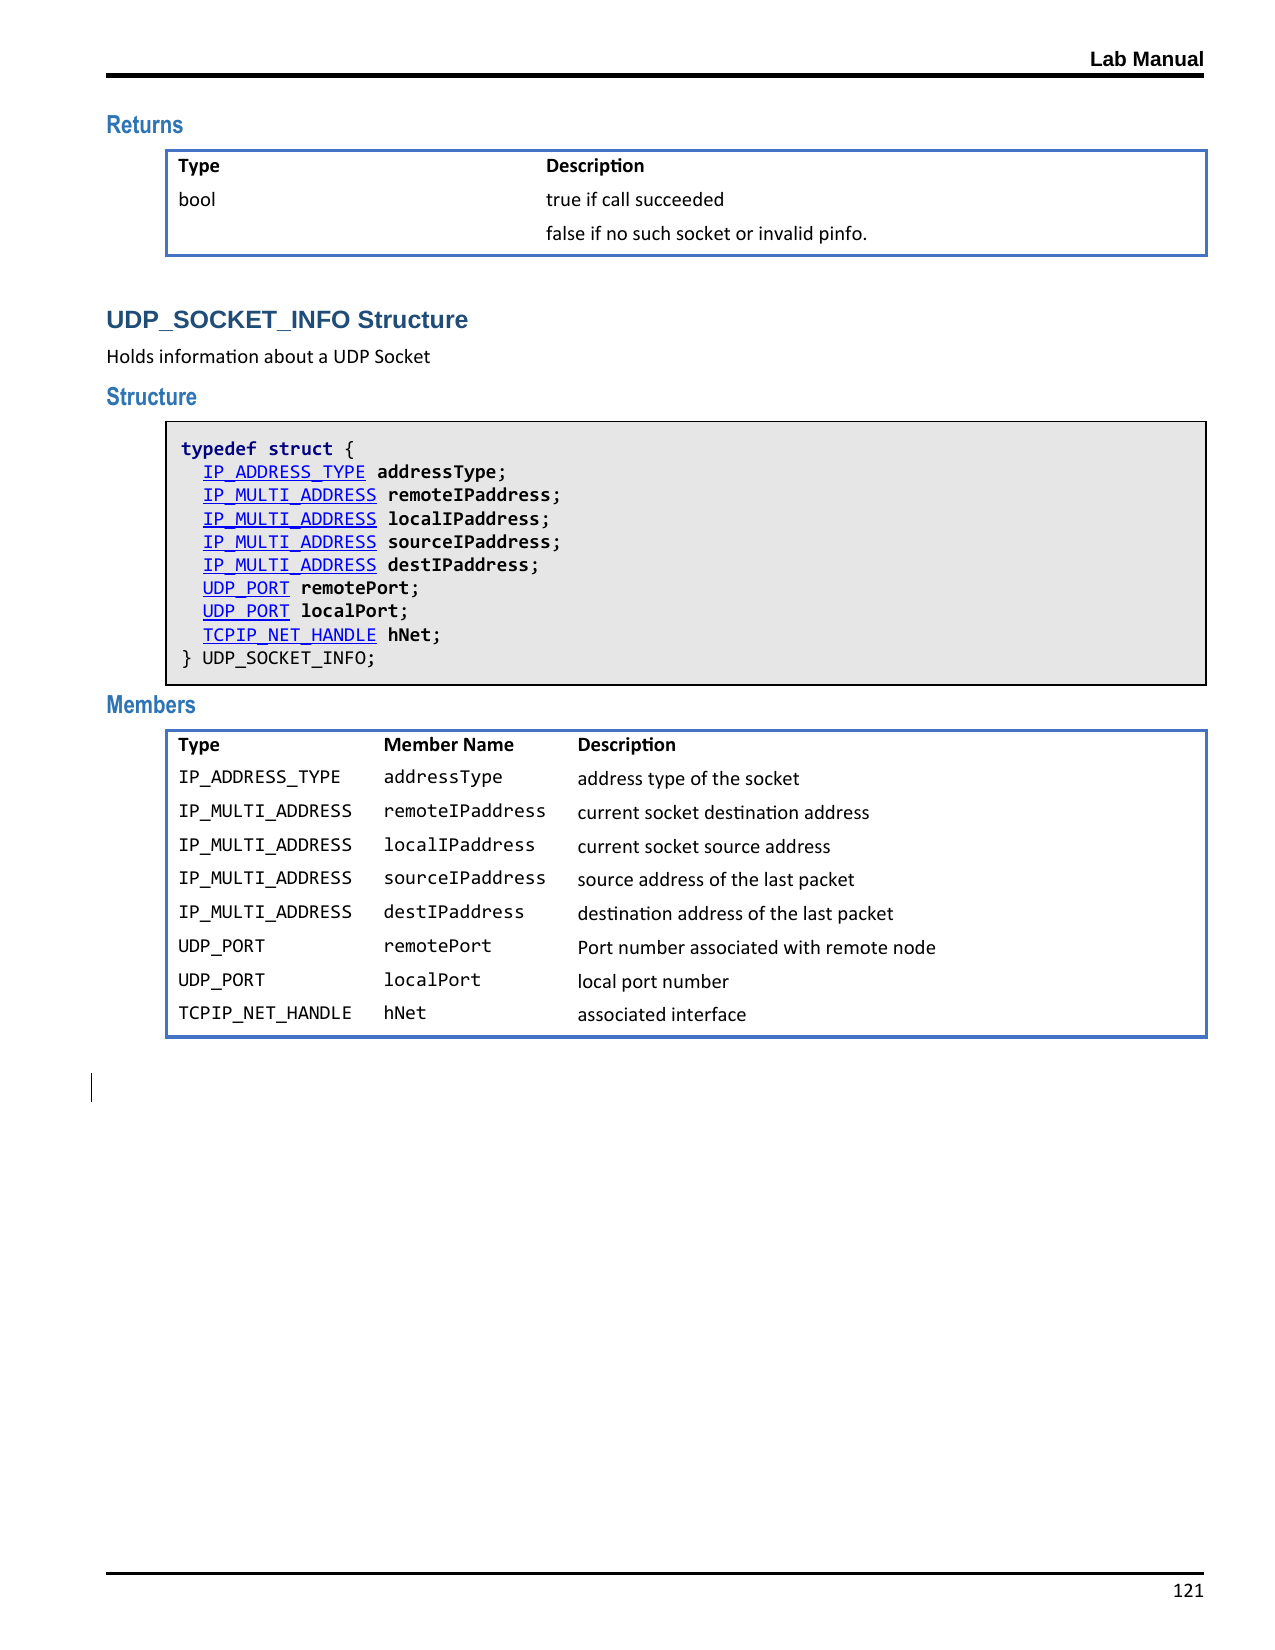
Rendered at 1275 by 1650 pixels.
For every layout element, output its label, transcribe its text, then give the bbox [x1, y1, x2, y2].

subtitle Returns [106, 111, 1204, 139]
table_cell IP_MULTI_ADDRESS [168, 833, 372, 867]
table_cell localIPaddress [372, 833, 566, 867]
table_header Description [535, 152, 1205, 186]
table_header typedef struct { IP_ADDRESS_TYPE addressType; IP_MULTI_ADDRESS remoteIPaddress; IP_MULTI_ADDRESS localIPaddress; IP_MULTI_ADDRESS sourceIPaddress; IP_MULTI_ADDRESS destIPaddress; UDP_PORT remotePort; UDP_PORT localPort; TCPIP_NET_HANDLE hNet; } UDP_SOCKET_INFO; [167, 422, 1205, 684]
table_cell bool [168, 186, 534, 254]
table_cell hNet [372, 1002, 566, 1035]
subtitle Structure [106, 382, 1204, 411]
table_cell addressType [372, 765, 566, 799]
text Holds information about a UDP Socket [106, 344, 1204, 369]
table_cell current socket destination address [566, 799, 1205, 833]
table_cell UDP_PORT [168, 934, 372, 968]
table_cell IP_ADDRESS_TYPE [168, 765, 372, 799]
table_cell destination address of the last packet [566, 900, 1205, 934]
table_cell current socket source address [566, 833, 1205, 867]
table_header Type [168, 732, 372, 765]
table_cell TCPIP_NET_HANDLE [168, 1002, 372, 1035]
table_cell Port number associated with remote node [566, 934, 1205, 968]
table_cell IP_MULTI_ADDRESS [168, 900, 372, 934]
table_cell destIPaddress [372, 900, 566, 934]
table_cell local port number [566, 968, 1205, 1002]
table_cell UDP_PORT [168, 968, 372, 1002]
table_header Type [168, 152, 534, 186]
table_cell true if call succeeded false if no such socket or invalid pinfo. [535, 186, 1205, 254]
table_cell IP_MULTI_ADDRESS [168, 867, 372, 900]
table_cell remoteIPaddress [372, 799, 566, 833]
table_cell associated interface [566, 1002, 1205, 1035]
table_header Member Name [372, 732, 566, 765]
table_cell address type of the socket [566, 765, 1205, 799]
table_cell IP_MULTI_ADDRESS [168, 799, 372, 833]
subtitle Members [106, 690, 1204, 718]
table_header Description [566, 732, 1205, 765]
subtitle UDP_SOCKET_INFO Structure [106, 305, 1204, 334]
table_cell remotePort [372, 934, 566, 968]
table_cell localPort [372, 968, 566, 1002]
table_cell source address of the last packet [566, 867, 1205, 900]
table_cell sourceIPaddress [372, 867, 566, 900]
